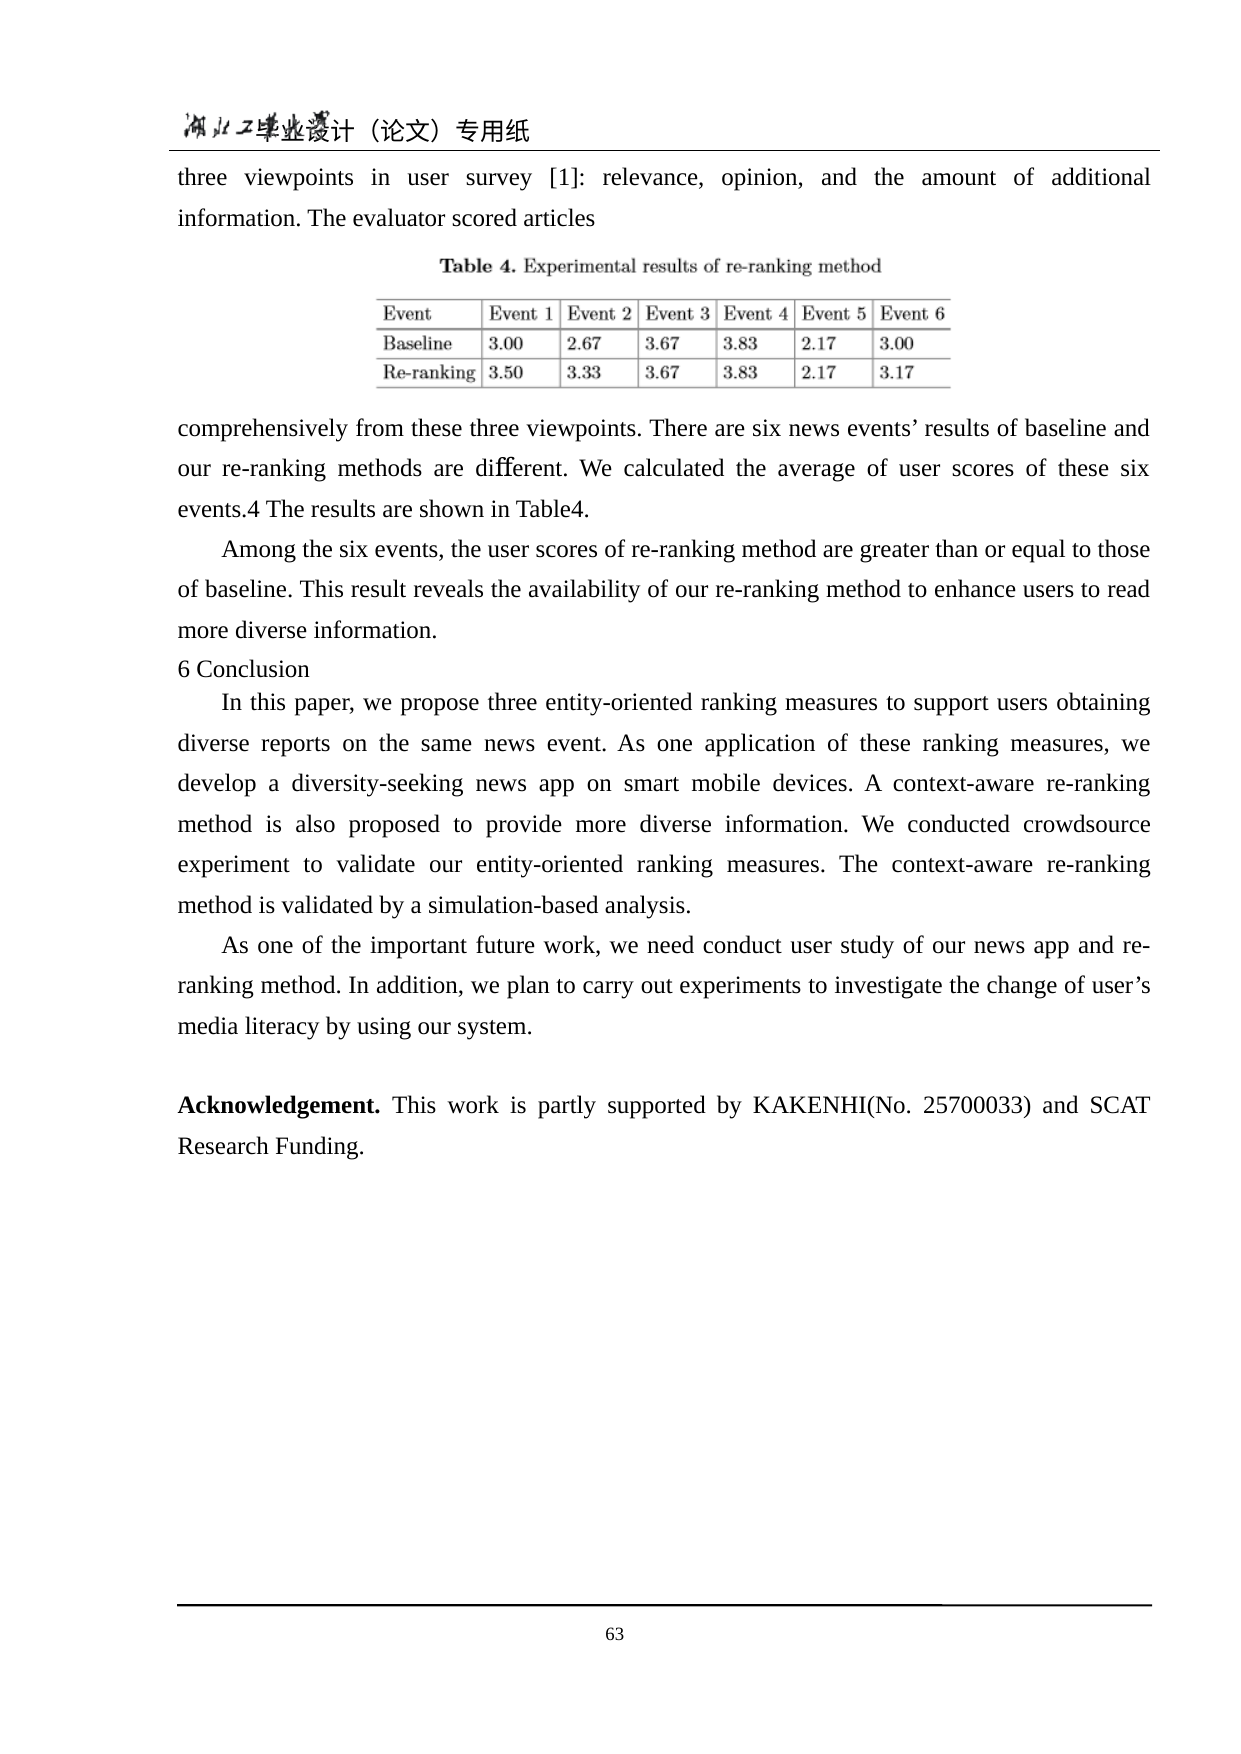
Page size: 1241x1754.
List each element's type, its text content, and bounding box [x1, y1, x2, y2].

text Acknowledgement. This work is partly supported by KAKENHI(No. 25700033) and SCAT Research Funding. [177, 1089, 1152, 1162]
picture [181, 109, 332, 140]
text As one of the important future work, we need conduct user study of our news app and re-ranking method. In addition, we plan to carry out experiments to investigate the change of user’s media literacy by using our system. [177, 928, 1152, 1042]
text Among the six events, the user scores of re-ranking method are greater than or equal to those of baseline. This result reveals the availability of our re-ranking method to enhance users to read more diverse information. [177, 532, 1152, 646]
text In this paper, we propose three entity-oriented ranking measures to support users obtaining diverse reports on the same news event. As one application of these ranking measures, we develop a diversity-seeking news app on smart mobile devices. A context-aware re-ranking method is also proposed to provide more diverse information. We conducted crowdsource experiment to validate our entity-oriented ranking measures. The context-aware re-ranking method is validated by a simulation-based analysis. [177, 685, 1152, 921]
picture [361, 241, 967, 401]
text comprehensively from these three viewpoints. There are six news events’ results of baseline and our re-ranking methods are diﬀerent. We calculated the average of user scores of these six events.4 The results are shown in Table4. [177, 411, 1152, 524]
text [177, 161, 1152, 234]
text 6 Conclusion [177, 653, 1152, 685]
